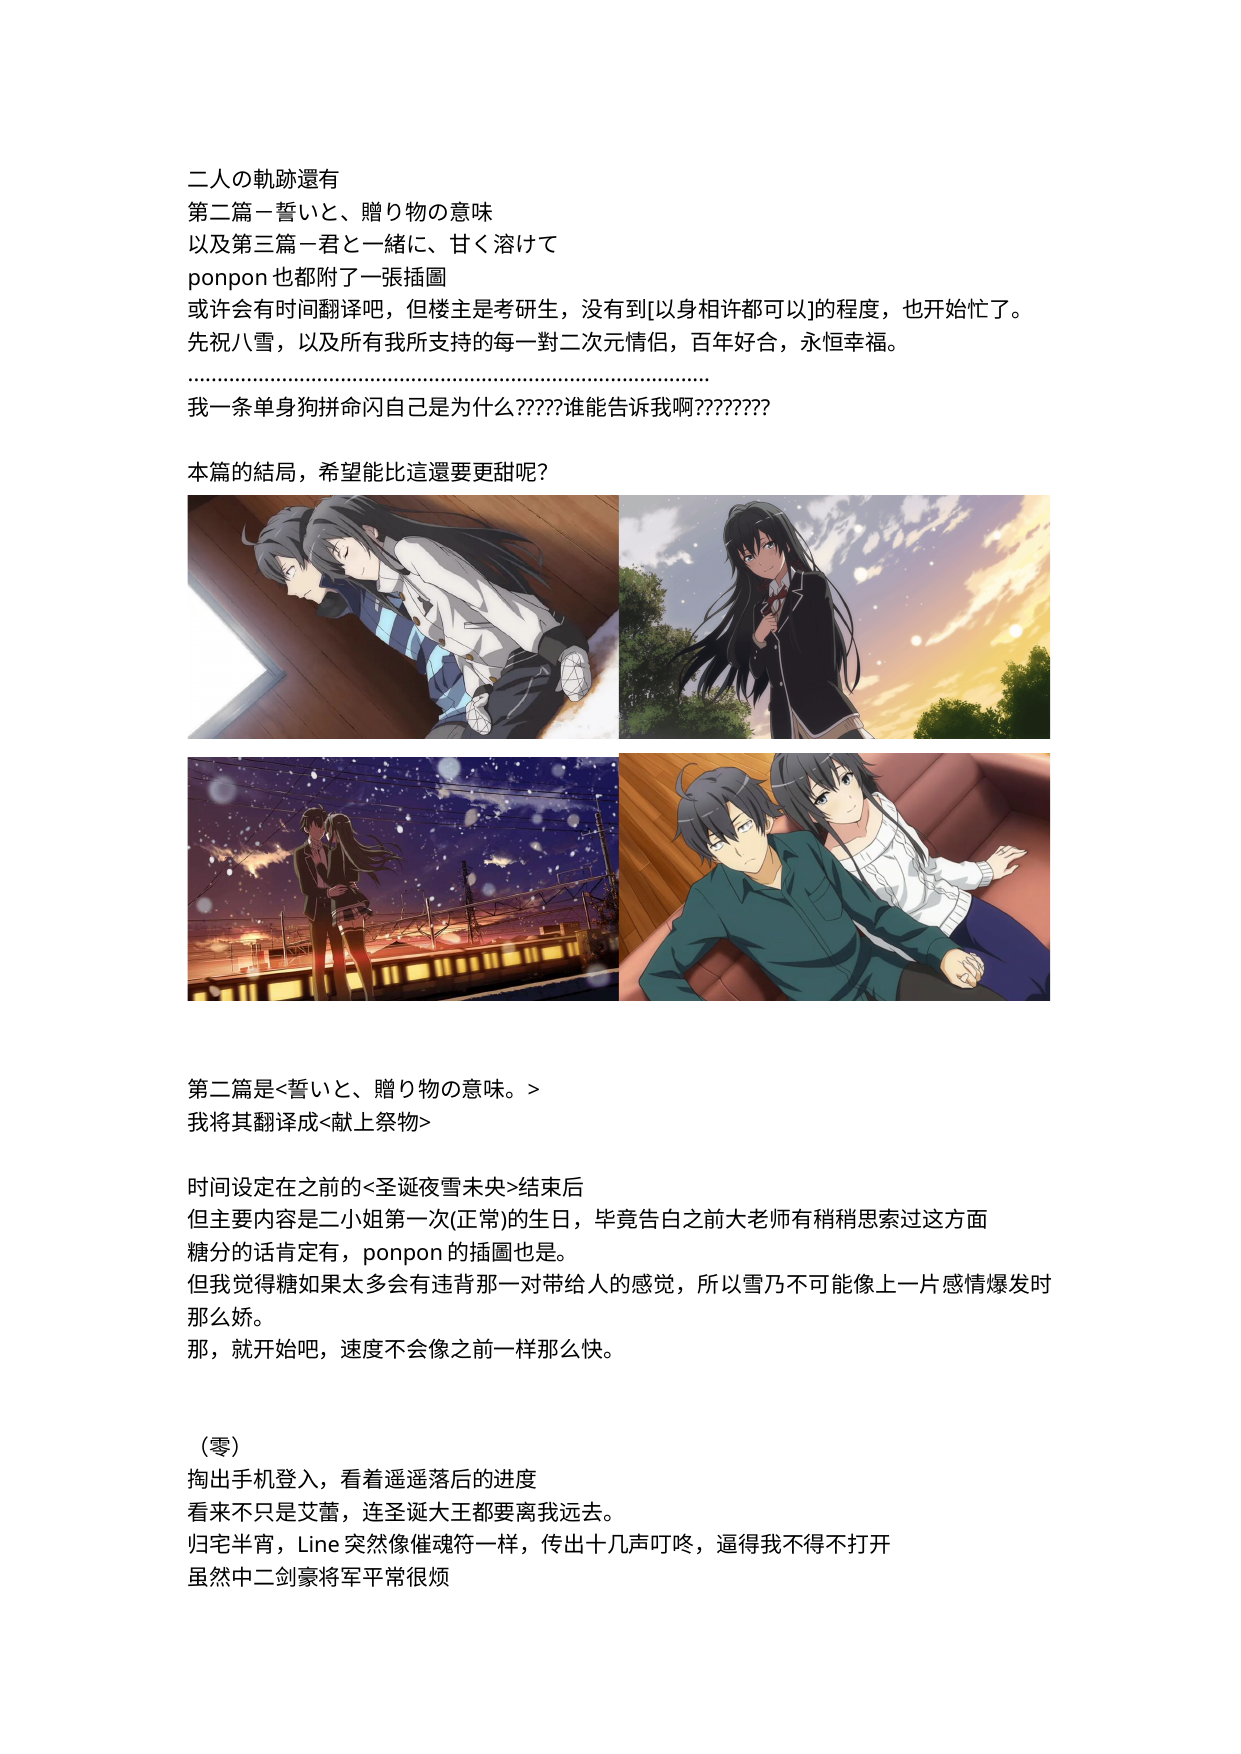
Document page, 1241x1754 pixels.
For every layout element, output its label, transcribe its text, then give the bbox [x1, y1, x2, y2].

text 第二篇是<誓いと、贈り物の意味。> [187, 1072, 1053, 1104]
text 归宅半宵，Line突然像催魂符一样，传出十几声叮咚，逼得我不得不打开 [187, 1527, 1053, 1559]
picture [187, 495, 1050, 739]
text ......................................................................................... [187, 357, 1053, 389]
text 第二篇－誓いと、贈り物の意味 [187, 194, 1053, 227]
text 虽然中二剑豪将军平常很烦 [187, 1559, 1053, 1592]
text 看来不只是艾蕾，连圣诞大王都要离我远去。 [187, 1494, 1053, 1527]
text 或许会有时间翻译吧，但楼主是考研生，没有到[以身相许都可以]的程度，也开始忙了。 [187, 292, 1053, 324]
text （零） [187, 1429, 1053, 1462]
text ponpon也都附了一張插圖 [187, 259, 1053, 292]
text 我一条单身狗拼命闪自己是为什么?????谁能告诉我啊???????? [187, 389, 1053, 422]
text 以及第三篇－君と一緒に、甘く溶けて [187, 227, 1053, 259]
text 糖分的话肯定有，ponpon的插圖也是。 [187, 1234, 1053, 1267]
text 那，就开始吧，速度不会像之前一样那么快。 [187, 1332, 1053, 1364]
text 本篇的結局，希望能比這還要更甜呢？ [187, 454, 1053, 487]
picture [187, 753, 1050, 1001]
text 但我觉得糖如果太多会有违背那一对带给人的感觉，所以雪乃不可能像上一片感情爆发时那么娇。 [187, 1267, 1053, 1332]
text 但主要内容是二小姐第一次(正常)的生日，毕竟告白之前大老师有稍稍思索过这方面 [187, 1202, 1053, 1234]
text 时间设定在之前的<圣诞夜雪未央>结束后 [187, 1169, 1053, 1202]
text 二人の軌跡還有 [187, 162, 1053, 194]
text 掏出手机登入，看着遥遥落后的进度 [187, 1462, 1053, 1494]
text 先祝八雪，以及所有我所支持的每一對二次元情侣，百年好合，永恒幸福。 [187, 324, 1053, 357]
text 我将其翻译成<献上祭物> [187, 1104, 1053, 1137]
